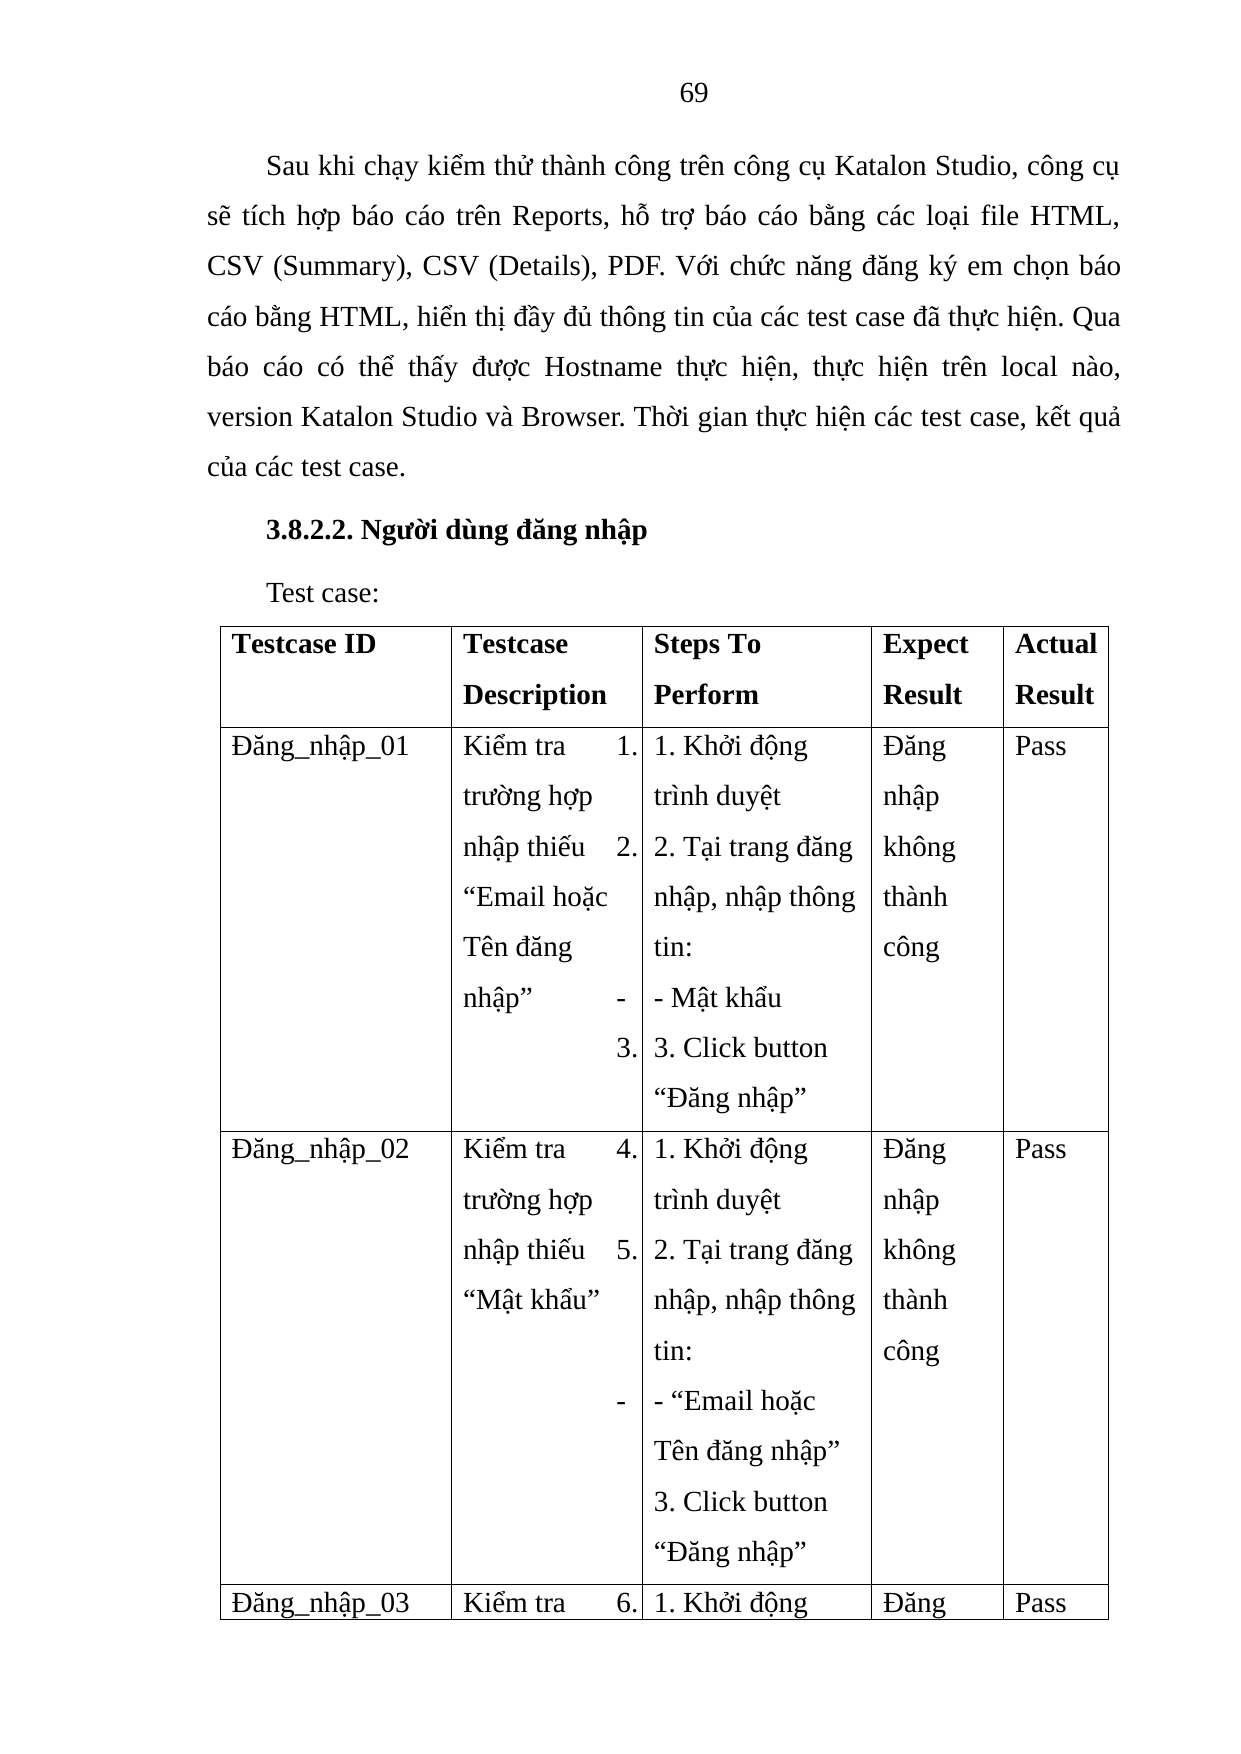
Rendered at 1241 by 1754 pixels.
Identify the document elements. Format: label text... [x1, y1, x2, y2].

table_cell 1. Khởi động trình duyệt 2. Tại trang đăng nhập, nhập thông tin: - Mật khẩu 3. Click button “Đăng nhập” [643, 728, 871, 1131]
text Test case: [207, 575, 1122, 609]
table_header Testcase Description [452, 627, 642, 727]
table_header Expect Result [872, 627, 1003, 727]
subtitle 3.8.2.2. Người dùng đăng nhập [207, 512, 1122, 546]
table_cell Pass [1004, 1132, 1108, 1584]
table_header Testcase ID [221, 627, 451, 727]
table_cell Đăng nhập không thành công [872, 728, 1003, 1131]
table_cell 1. Khởi động trình duyệt 2. Tại trang đăng nhập, nhập thông tin: - “Email hoặc Tên đăng nhập” 3. Click button “Đăng nhập” [643, 1132, 871, 1584]
table_cell Đăng_nhập_03 [221, 1585, 451, 1619]
table_header Actual Result [1004, 627, 1108, 727]
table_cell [452, 1585, 642, 1619]
table_cell Kiểm tra trường hợp nhập thiếu “Email hoặc Tên đăng nhập” [452, 728, 642, 1131]
table_cell Đăng nhập không thành công [872, 1132, 1003, 1584]
text Sau khi chạy kiểm thử thành công trên công cụ Katalon Studio, công cụ sẽ tích hợp báo cáo trên Reports, hỗ trợ báo cáo bằng các loại file HTML, CSV (Summary), CSV (Details), PDF. Với chức năng đăng ký em chọn báo cáo bằng HTML, hiển thị đầy đủ thông tin của các test case đã thực hiện. Qua báo cáo có thể thấy được Hostname thực hiện, thực hiện trên local nào, version Katalon Studio và Browser. Thời gian thực hiện các test case, kết quả của các test case. [207, 148, 1122, 483]
table_cell Đăng_nhập_01 [221, 728, 451, 1131]
table_cell Pass [1004, 728, 1108, 1131]
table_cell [643, 1585, 871, 1619]
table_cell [872, 1585, 1003, 1619]
table_header Steps To Perform [643, 627, 871, 727]
table_cell Pass [1004, 1585, 1108, 1619]
table_cell Kiểm tra trường hợp nhập thiếu “Mật khẩu” [452, 1132, 642, 1584]
table_cell Đăng_nhập_02 [221, 1132, 451, 1584]
